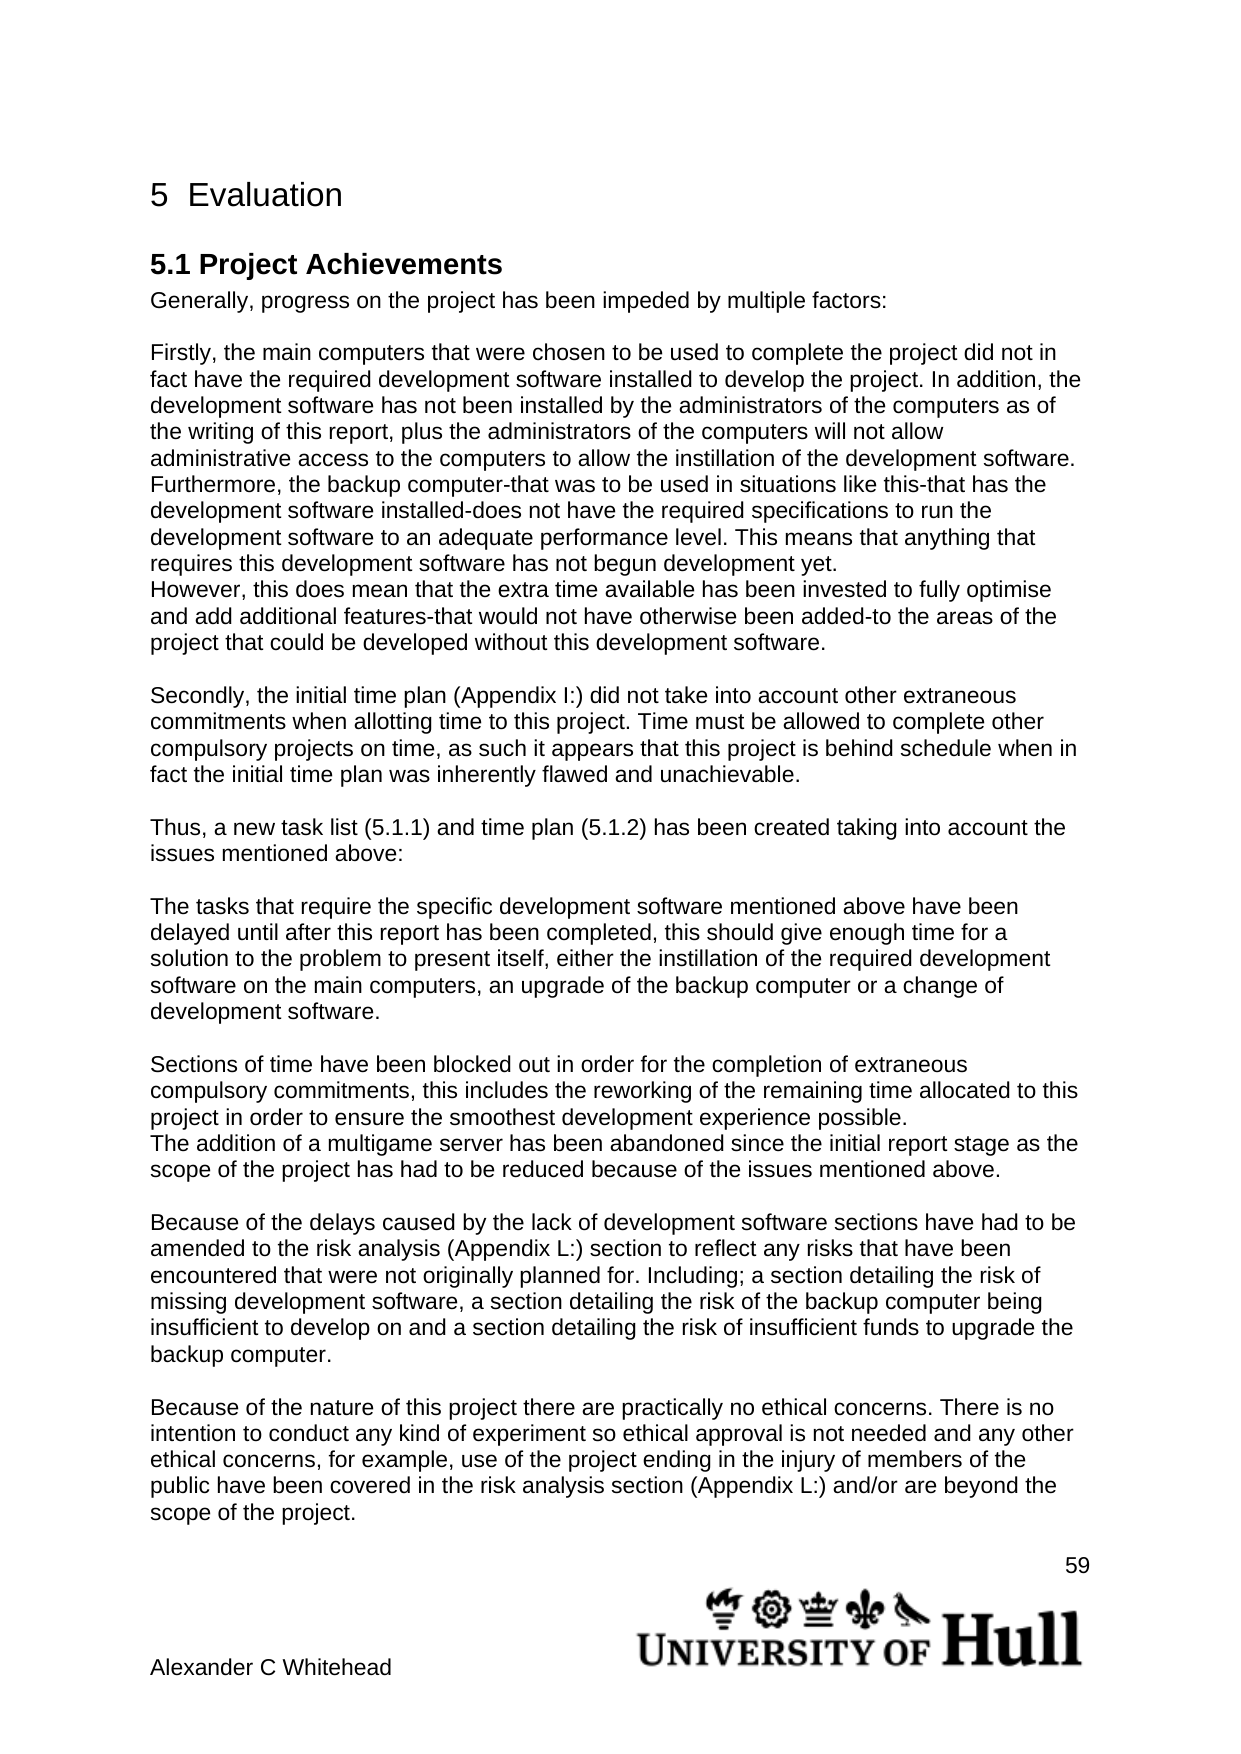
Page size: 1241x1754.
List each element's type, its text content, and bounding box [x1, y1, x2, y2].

text Thus, a new task list (‎5.1.1) and time plan (‎5.1.2) has been created taking into account the issues mentioned above: [150, 814, 1090, 866]
text Because of the nature of this project there are practically no ethical concerns. There is no intention to conduct any kind of experiment so ethical approval is not needed and any other ethical concerns, for example, use of the project ending in the injury of members of the public have been covered in the risk analysis section (‎Appendix L:) and/or are beyond the scope of the project. [150, 1393, 1090, 1525]
picture [630, 1578, 1091, 1676]
text The addition of a multigame server has been abandoned since the initial report stage as the scope of the project has had to be reduced because of the issues mentioned above. [150, 1130, 1090, 1183]
text Secondly, the initial time plan (‎Appendix I:) did not take into account other extraneous commitments when allotting time to this project. Time must be allowed to complete other compulsory projects on time, as such it appears that this project is behind schedule when in fact the initial time plan was inherently flawed and unachievable. [150, 682, 1090, 787]
text Firstly, the main computers that were chosen to be used to complete the project did not in fact have the required development software installed to develop the project. In addition, the development software has not been installed by the administrators of the computers as of the writing of this report, plus the administrators of the computers will not allow administrative access to the computers to allow the instillation of the development software. [150, 339, 1090, 471]
text However, this does mean that the extra time available has been invested to fully optimise and add additional features-that would not have otherwise been added-to the areas of the project that could be developed without this development software. [150, 576, 1090, 656]
text The tasks that require the specific development software mentioned above have been delayed until after this report has been completed, this should give enough time for a solution to the problem to present itself, either the instillation of the required development software on the main computers, an upgrade of the backup computer or a change of development software. [150, 893, 1090, 1024]
text Generally, progress on the project has been impeded by multiple factors: [150, 287, 1090, 313]
text Because of the delays caused by the lack of development software sections have had to be amended to the risk analysis (‎Appendix L:) section to reflect any risks that have been encountered that were not originally planned for. Including; a section detailing the risk of missing development software, a section detailing the risk of the backup computer being insufficient to develop on and a section detailing the risk of insufficient funds to upgrade the backup computer. [150, 1209, 1090, 1367]
subtitle Project Achievements [150, 247, 1090, 280]
text Furthermore, the backup computer-that was to be used in situations like this-that has the development software installed-does not have the required specifications to run the development software to an adequate performance level. This means that anything that requires this development software has not begun development yet. [150, 471, 1090, 576]
subtitle Evaluation [150, 175, 1090, 213]
text Sections of time have been blocked out in order for the completion of extraneous compulsory commitments, this includes the reworking of the remaining time allocated to this project in order to ensure the smoothest development experience possible. [150, 1051, 1090, 1130]
